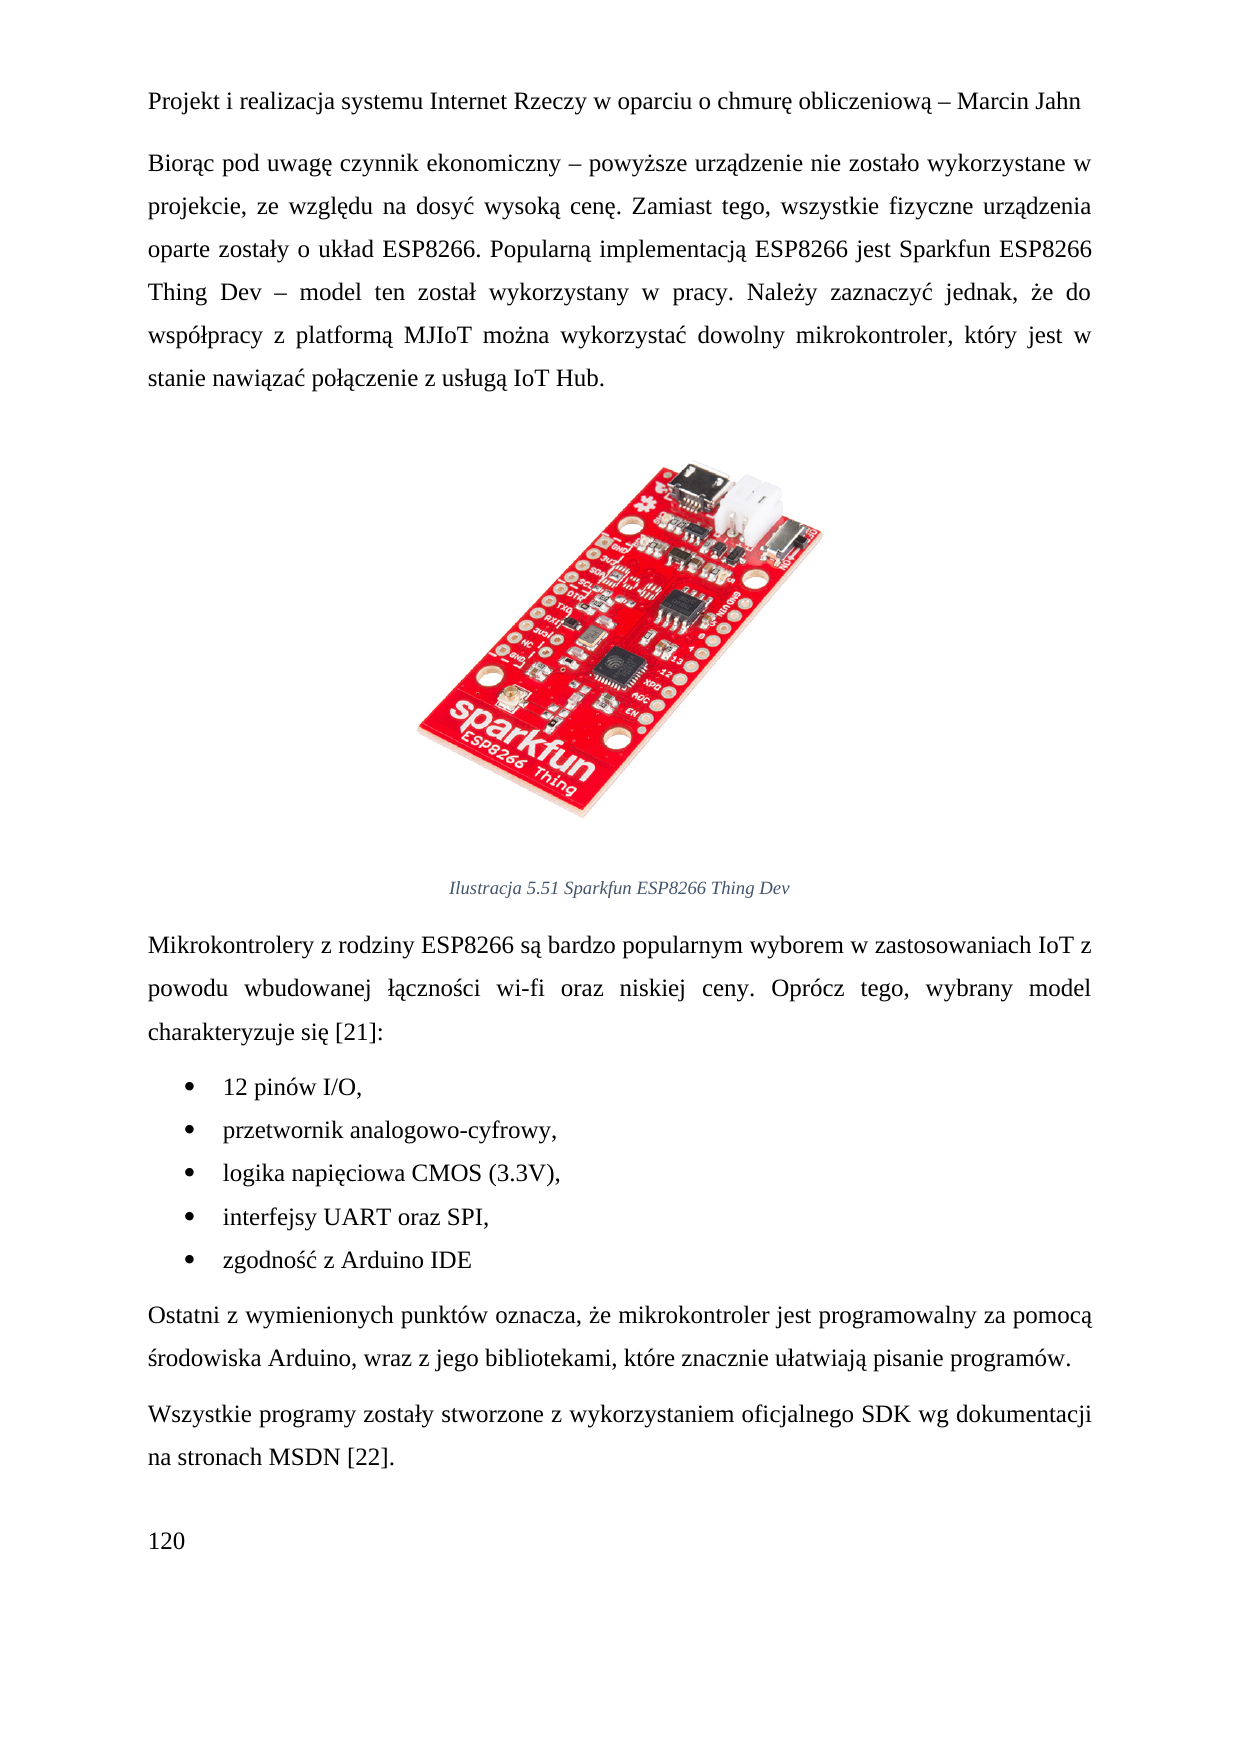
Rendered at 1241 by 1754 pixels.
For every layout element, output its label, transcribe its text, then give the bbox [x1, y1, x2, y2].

text Biorąc pod uwagę czynnik ekonomiczny – powyższe urządzenie nie zostało wykorzystane w projekcie, ze względu na dosyć wysoką cenę. Zamiast tego, wszystkie fizyczne urządzenia oparte zostały o układ ESP8266. Popularną implementacją ESP8266 jest Sparkfun ESP8266 Thing Dev – model ten został wykorzystany w pracy. Należy zaznaczyć jednak, że do współpracy z platformą MJIoT można wykorzystać dowolny mikrokontroler, który jest w stanie nawiązać połączenie z usługą IoT Hub. [148, 148, 1093, 392]
list interfejsy UART oraz SPI, [185, 1202, 1093, 1230]
list logika napięciowa CMOS (3.3V), [185, 1158, 1093, 1187]
list zgodność z Arduino IDE [185, 1245, 1093, 1273]
picture [404, 418, 836, 851]
list 12 pinów I/O, [185, 1072, 1093, 1101]
text Wszystkie programy zostały stworzone z wykorzystaniem oficjalnego SDK wg dokumentacji na stronach MSDN. [148, 1399, 1093, 1471]
list przetwornik analogowo-cyfrowy, [185, 1115, 1093, 1144]
text Ostatni z wymienionych punktów oznacza, że mikrokontroler jest programowalny za pomocą środowiska Arduino, wraz z jego bibliotekami, które znacznie ułatwiają pisanie programów. [148, 1300, 1093, 1372]
text Mikrokontrolery z rodziny ESP8266 są bardzo popularnym wyborem w zastosowaniach IoT z powodu wbudowanej łączności wi-fi oraz niskiej ceny. Oprócz tego, wybrany model charakteryzuje się: [148, 930, 1093, 1045]
